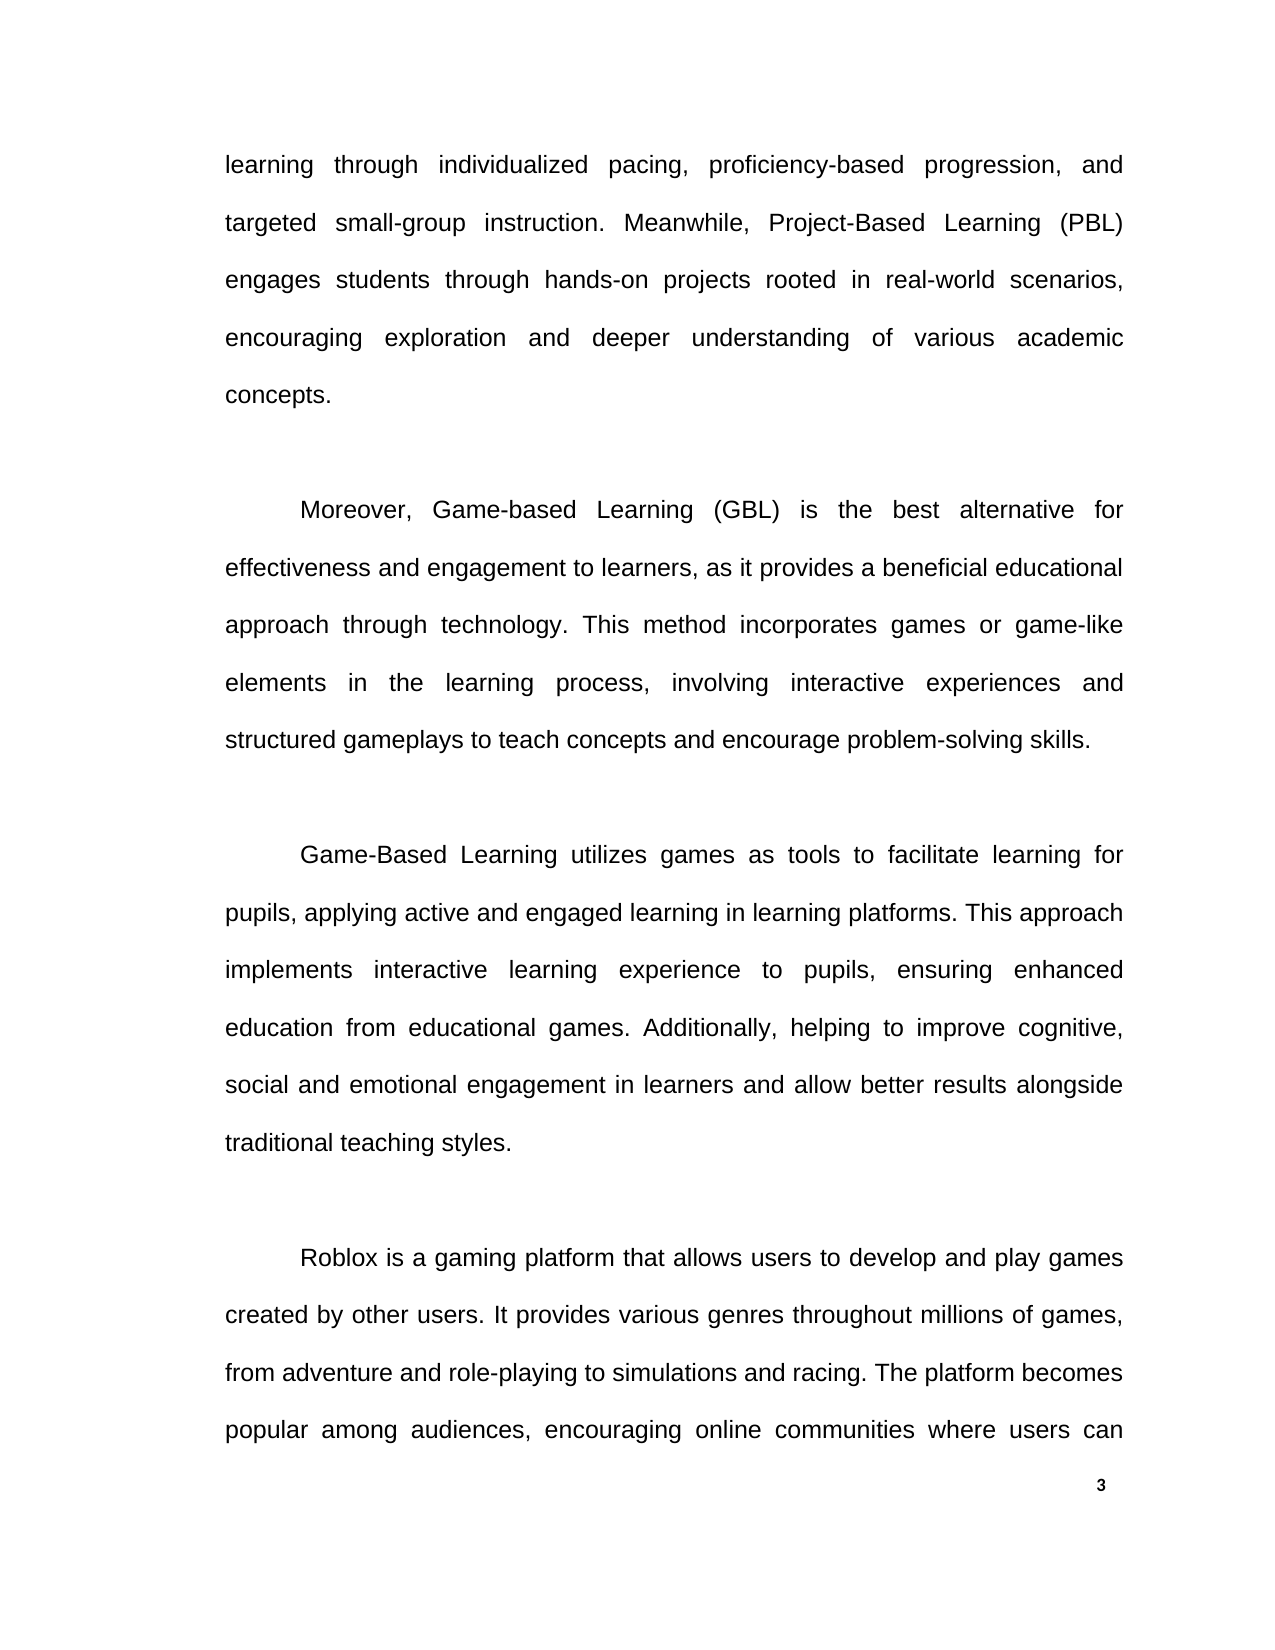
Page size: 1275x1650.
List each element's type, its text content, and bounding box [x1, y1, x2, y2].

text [225, 150, 1125, 409]
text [225, 1242, 1125, 1444]
text Moreover, Game-based Learning (GBL) is the best alternative for effectiveness and engagement to learners, as it provides a beneficial educational approach through technology. This method incorporates games or game-like elements in the learning process, involving interactive experiences and structured gameplays to teach concepts and encourage problem-solving skills. [225, 495, 1125, 754]
text Game-Based Learning utilizes games as tools to facilitate learning for pupils, applying active and engaged learning in learning platforms. This approach implements interactive learning experience to pupils, ensuring enhanced education from educational games. Additionally, helping to improve cognitive, social and emotional engagement in learners and allow better results alongside traditional teaching styles. [225, 840, 1125, 1156]
